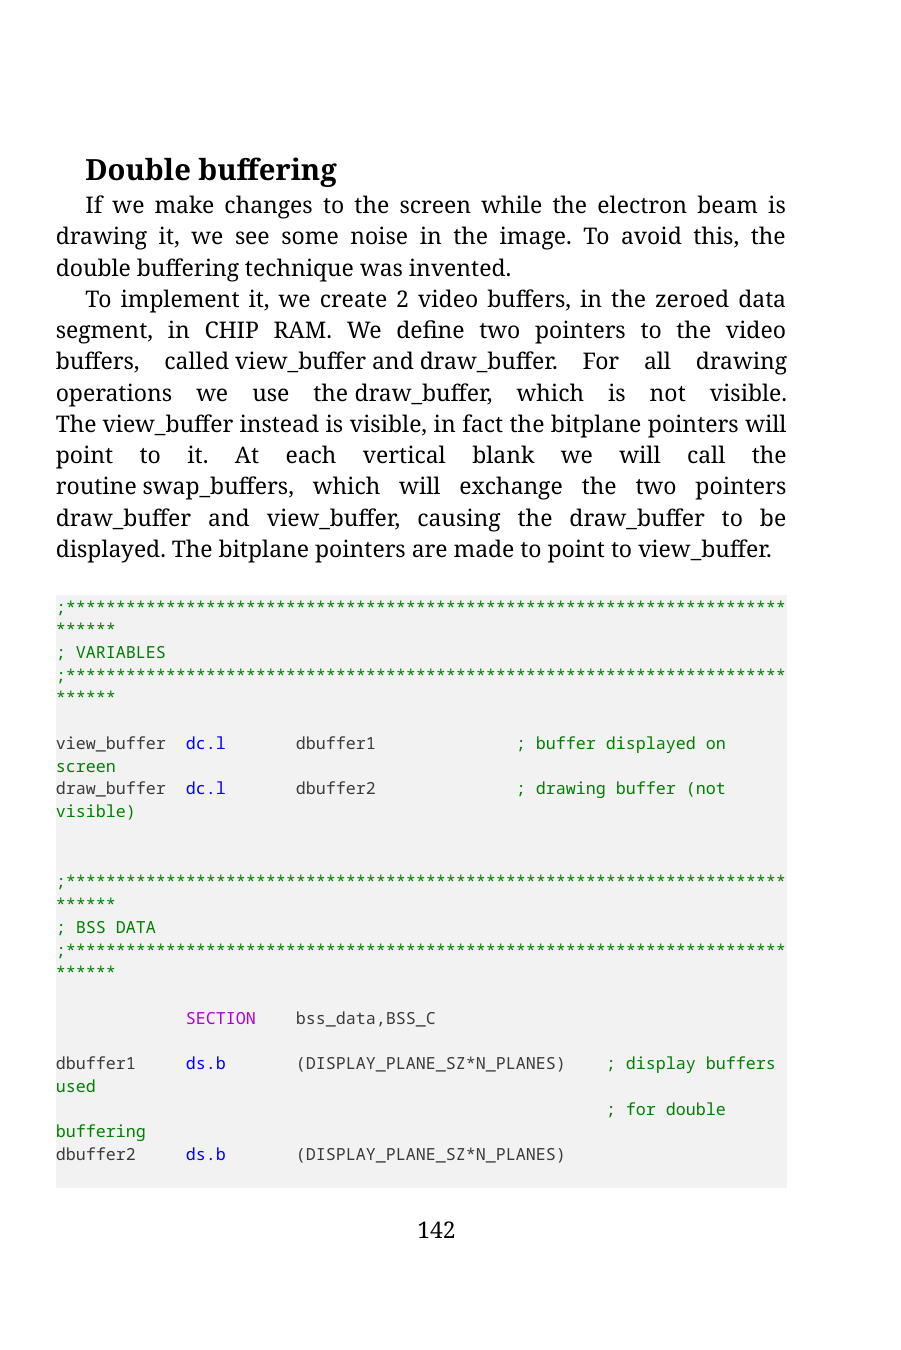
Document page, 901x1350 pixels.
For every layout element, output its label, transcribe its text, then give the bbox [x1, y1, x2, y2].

text SECTION bss_data,BSS_C [56, 1006, 787, 1029]
text ; for double buffering [56, 1097, 787, 1143]
text ;****************************************************************************** [56, 938, 787, 984]
subtitle Double buffering [56, 149, 787, 189]
text view_buffer dc.l dbuffer1 ; buffer displayed on screen [56, 732, 787, 777]
text ;****************************************************************************** [56, 870, 787, 916]
text ;****************************************************************************** [56, 595, 787, 641]
text To implement it, we create 2 video buffers, in the zeroed data segment, in CHIP RAM. We define two pointers to the video buffers, called view_buffer and draw_buffer. For all drawing operations we use the draw_buffer, which is not visible. The view_buffer instead is visible, in fact the bitplane pointers will point to it. At each vertical blank we will call the routine swap_buffers, which will exchange the two pointers draw_buffer and view_buffer, causing the draw_buffer to be displayed. The bitplane pointers are made to point to view_buffer. [56, 283, 787, 564]
text draw_buffer dc.l dbuffer2 ; drawing buffer (not visible) [56, 777, 787, 822]
text ;****************************************************************************** [56, 663, 787, 709]
text dbuffer2 ds.b (DISPLAY_PLANE_SZ*N_PLANES) [56, 1143, 787, 1165]
text ; BSS DATA [56, 916, 787, 938]
text ; VARIABLES [56, 641, 787, 663]
text If we make changes to the screen while the electron beam is drawing it, we see some noise in the image. To avoid this, the double buffering technique was invented. [56, 189, 787, 283]
text dbuffer1 ds.b (DISPLAY_PLANE_SZ*N_PLANES) ; display buffers used [56, 1052, 787, 1097]
